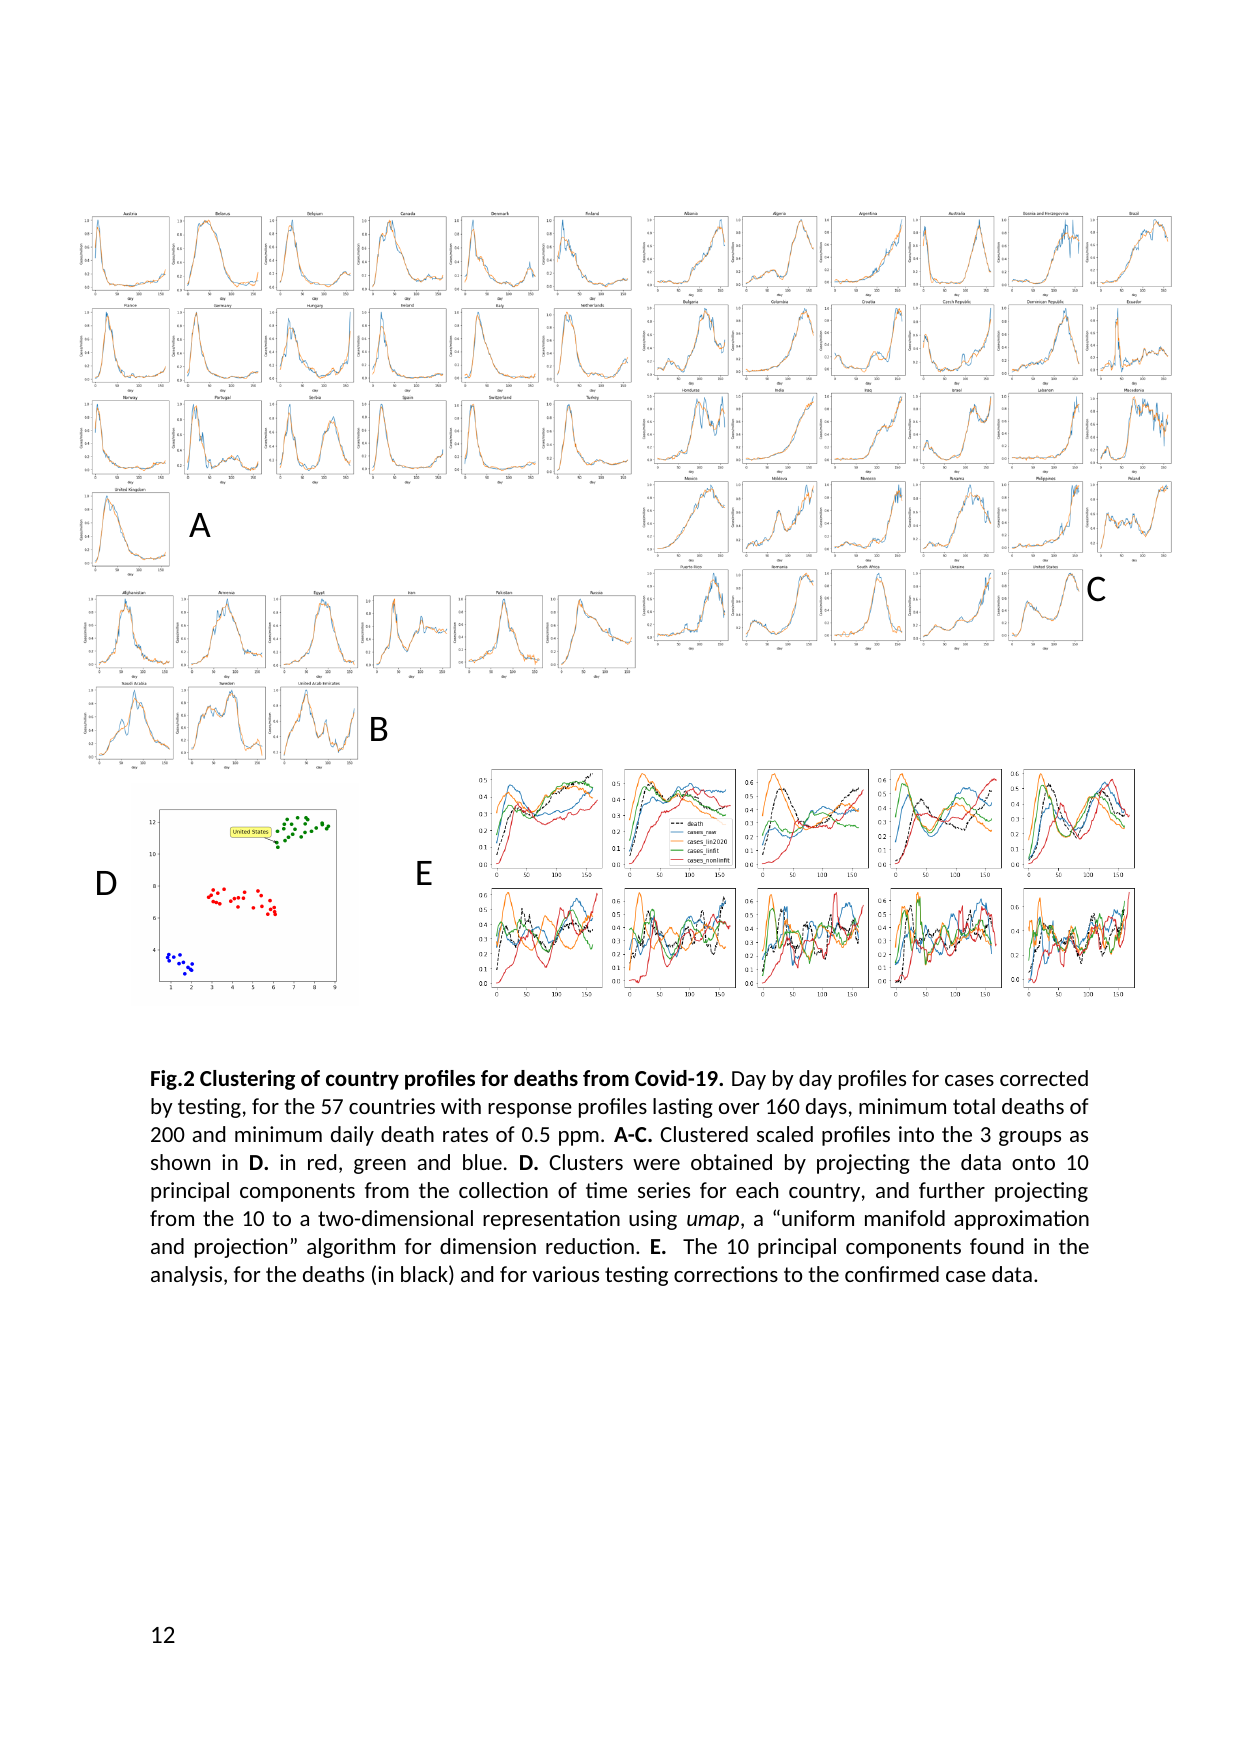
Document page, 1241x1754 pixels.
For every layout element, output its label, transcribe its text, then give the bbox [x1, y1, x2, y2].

picture [81, 588, 1138, 1001]
picture [77, 209, 633, 578]
text Fig.2 Clustering of country profiles for deaths from Covid-19. Day by day profiles for cases corrected by testing, for the 57 countries with response profiles lasting over 160 days, minimum total deaths of 200 and minimum daily death rates of 0.5 ppm. A-C. Clustered scaled profiles into the 3 groups as shown in D. in red, green and blue. D. Clusters were obtained by projecting the data onto 10 principal components from the collection of time series for each country, and further projecting from the 10 to a two-dimensional representation using umap, a “uniform manifold approximation and projection” algorithm for dimension reduction. E. The 10 principal components found in the analysis, for the deaths (in black) and for various testing corrections to the confirmed case data. [150, 1064, 1090, 1288]
picture [640, 209, 1173, 652]
picture [131, 783, 359, 1006]
